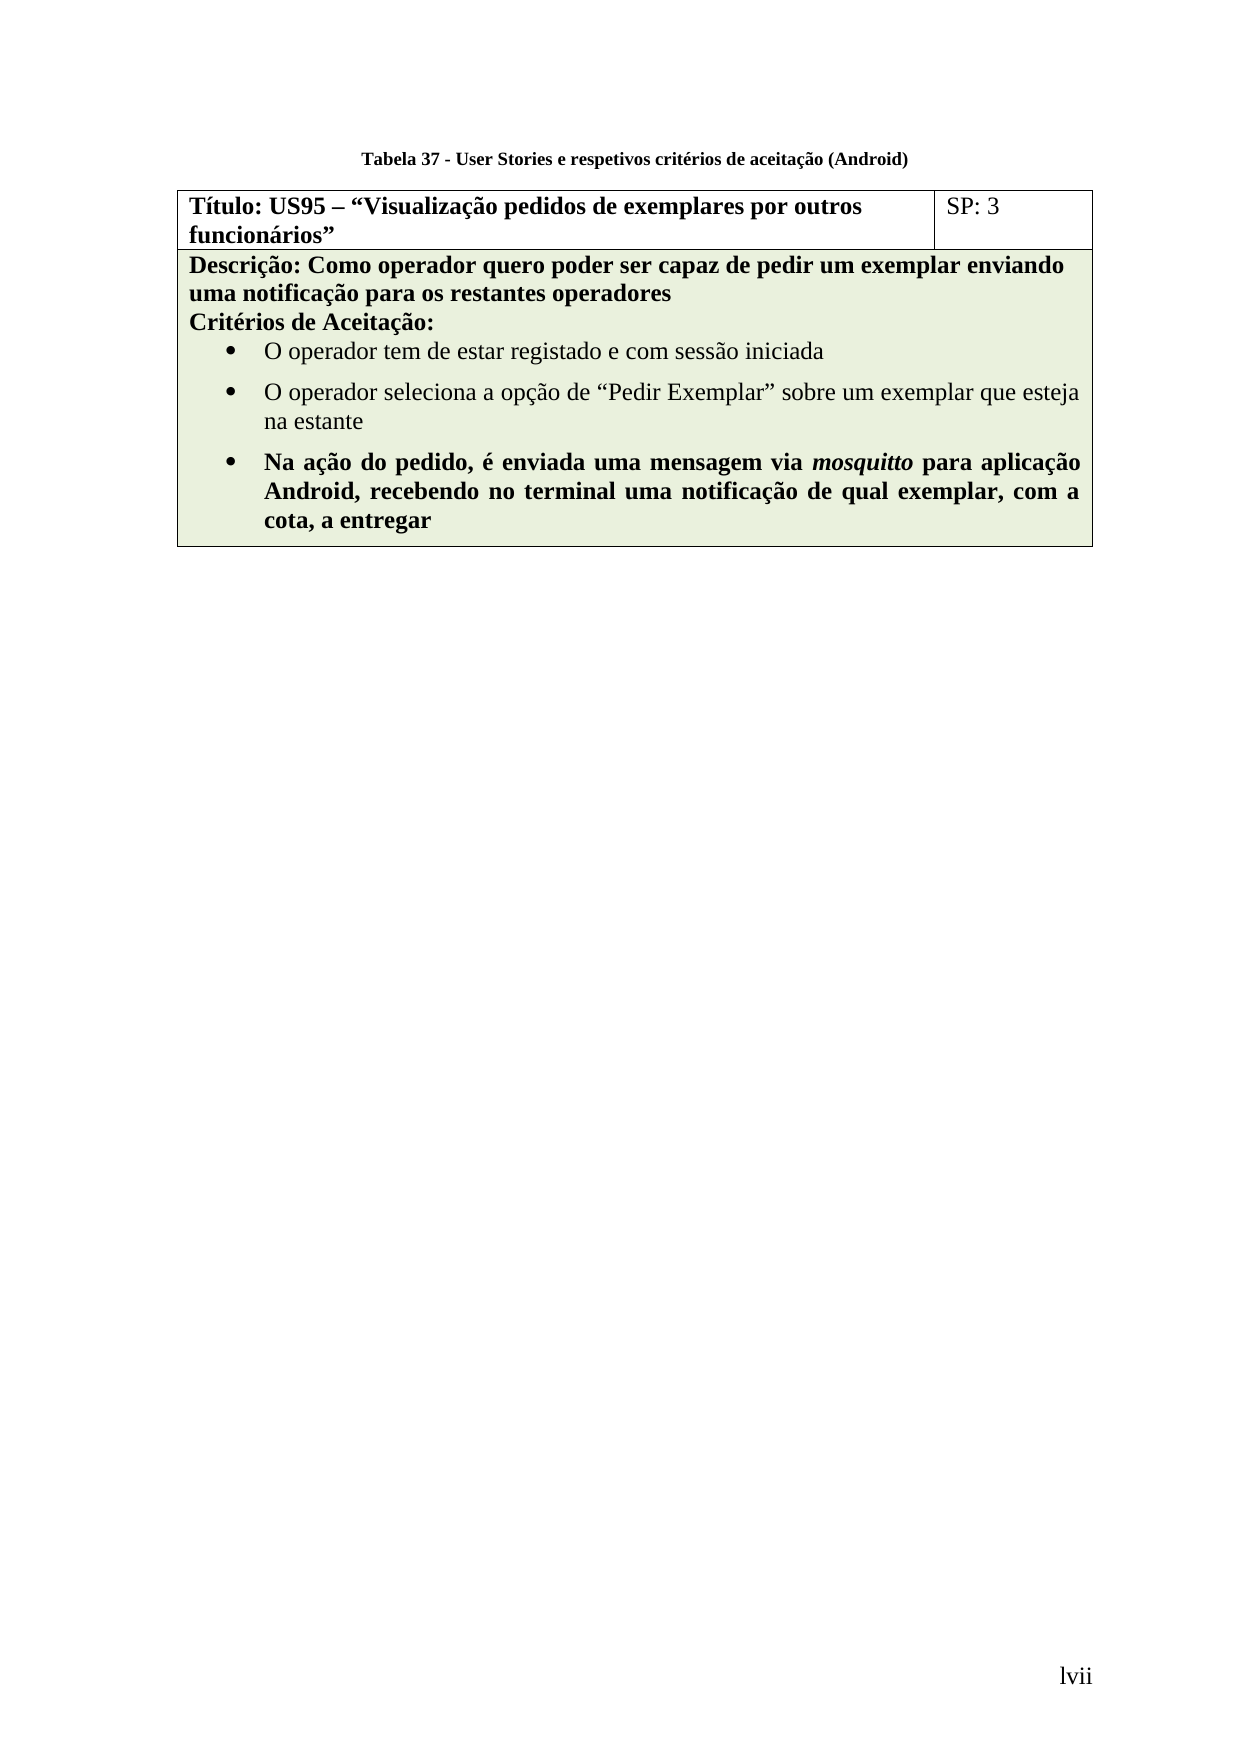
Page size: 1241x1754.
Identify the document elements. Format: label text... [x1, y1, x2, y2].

table_header Título: US95 – “Visualização pedidos de exemplares por outros funcionários” [178, 191, 934, 249]
text Tabela - User Stories e respetivos critérios de aceitação (Android) [177, 148, 1092, 169]
table_header SP: 3 [935, 191, 1092, 249]
table_cell Descrição: Como operador quero poder ser capaz de pedir um exemplar enviando uma notificação para os restantes operadores Critérios de Aceitação: O operador tem de estar registado e com sessão iniciada O operador seleciona a opção de “Pedir Exemplar” sobre um exemplar que esteja na estante Na ação do pedido, é enviada uma mensagem via mosquitto para aplicação Android, recebendo no terminal uma notificação de qual exemplar, com a cota, a entregar [178, 250, 1092, 546]
